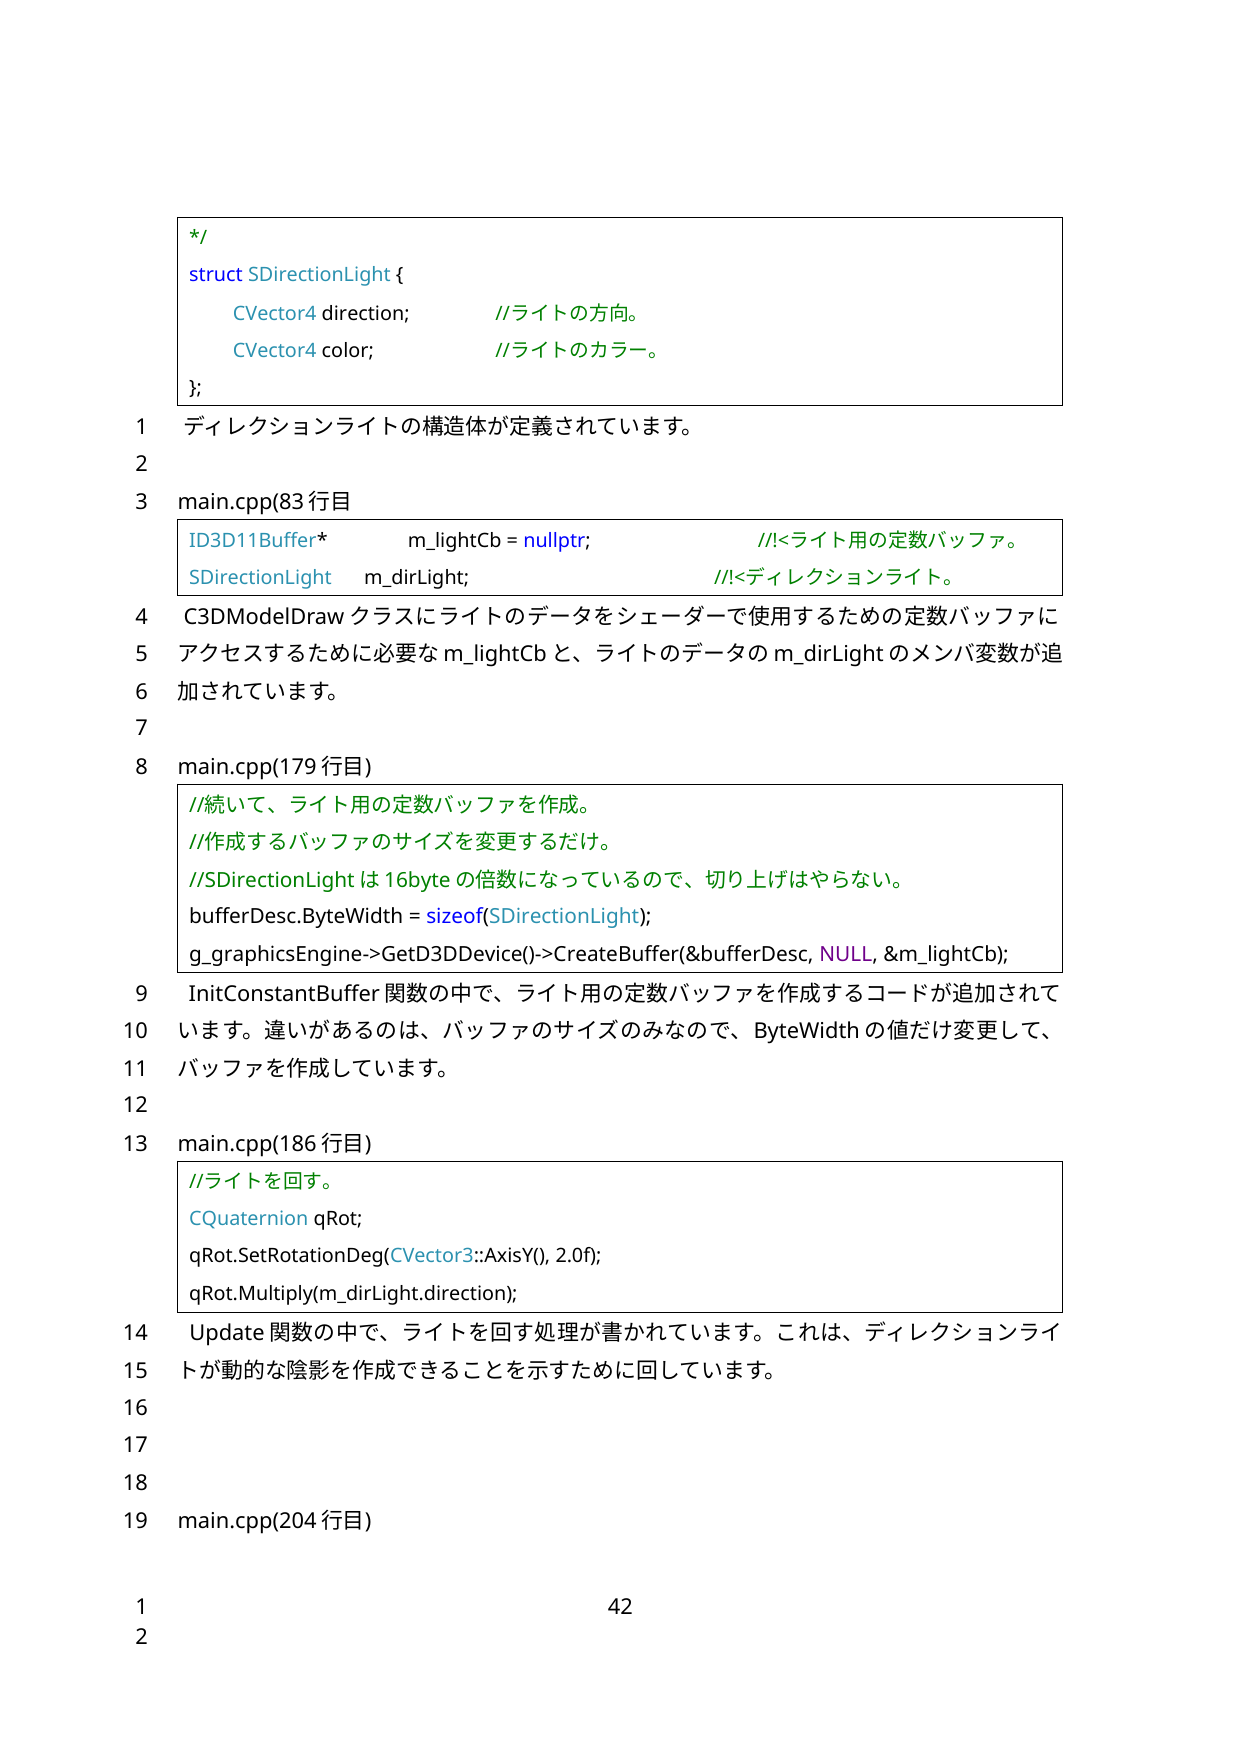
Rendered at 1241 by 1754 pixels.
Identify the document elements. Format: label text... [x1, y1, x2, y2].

table_header ID3D11Buffer* m_lightCb = nullptr; //!<ライト用の定数バッファ。 SDirectionLight m_dirLight; //!<ディレクションライト。 [178, 520, 1062, 595]
text main.cpp(179行目) [177, 746, 1063, 783]
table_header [178, 218, 1062, 405]
text InitConstantBuffer関数の中で、ライト用の定数バッファを作成するコードが追加されています。違いがあるのは、バッファのサイズのみなので、ByteWidthの値だけ変更して、バッファを作成しています。 [177, 973, 1063, 1086]
table_header //続いて、ライト用の定数バッファを作成。 //作成するバッファのサイズを変更するだけ。 //SDirectionLightは16byteの倍数になっているので、切り上げはやらない。 bufferDesc.ByteWidth = sizeof(SDirectionLight); g_graphicsEngine->GetD3DDevice()->CreateBuffer(&bufferDesc, NULL, &m_lightCb); [178, 785, 1062, 972]
text Update関数の中で、ライトを回す処理が書かれています。これは、ディレクションライトが動的な陰影を作成できることを示すために回しています。 [177, 1313, 1063, 1388]
text main.cpp(83行目 [177, 481, 1063, 519]
text main.cpp(186行目) [177, 1123, 1063, 1161]
text ディレクションライトの構造体が定義されています。 [177, 406, 1063, 444]
text main.cpp(204行目) [177, 1500, 1063, 1538]
table_header //ライトを回す。 CQuaternion qRot; qRot.SetRotationDeg(CVector3::AxisY(), 2.0f); qRot.Multiply(m_dirLight.direction); [178, 1162, 1062, 1312]
text C3DModelDrawクラスにライトのデータをシェーダーで使用するための定数バッファにアクセスするために必要なm_lightCbと、ライトのデータのm_dirLightのメンバ変数が追加されています。 [177, 596, 1063, 708]
